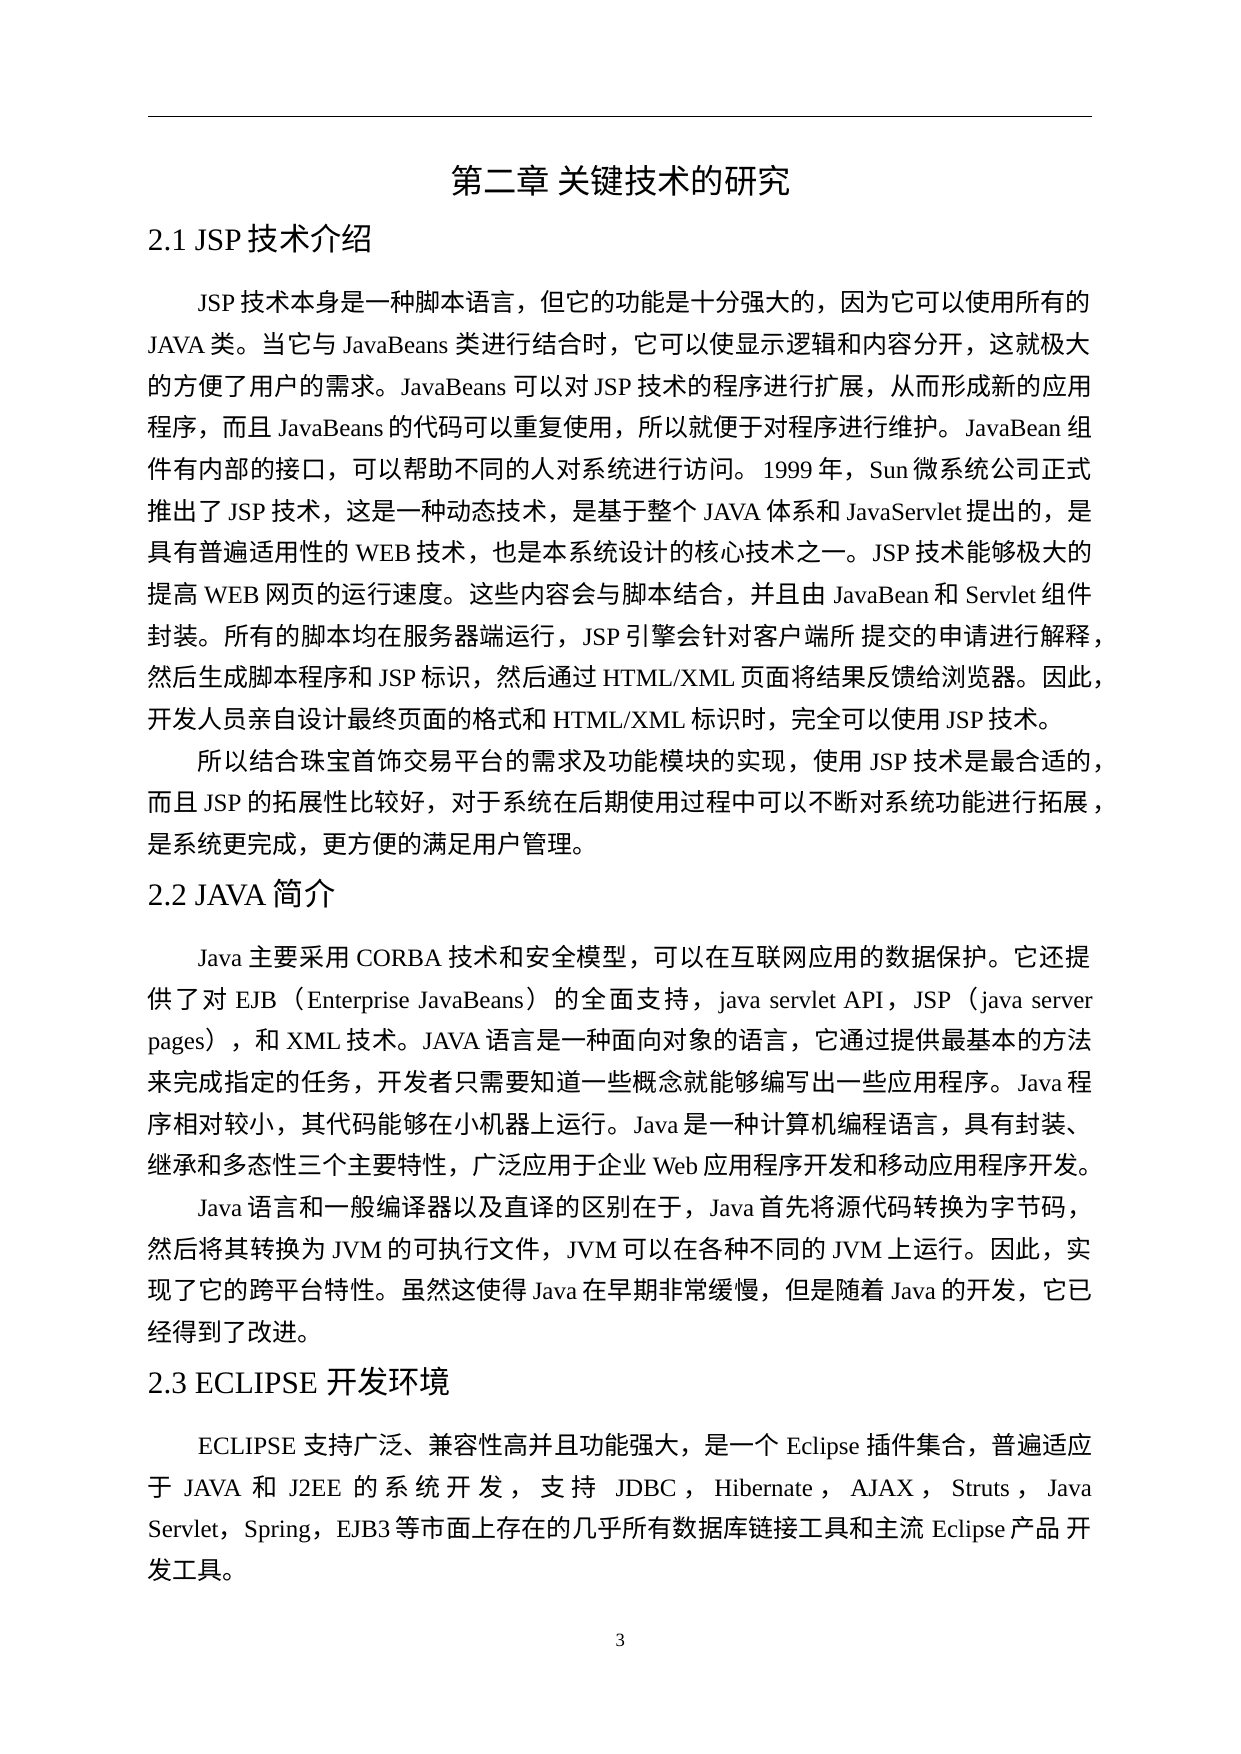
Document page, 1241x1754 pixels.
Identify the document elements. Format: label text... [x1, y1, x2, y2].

text Java语言和一般编译器以及直译的区别在于，Java首先将源代码转换为字节码，然后将其转换为JVM的可执行文件，JVM可以在各种不同的JVM上运行。因此，实现了它的跨平台特性。虽然这使得Java在早期非常缓慢，但是随着Java的开发，它已经得到了改进。 [148, 1183, 1092, 1350]
text ECLIPSE 支持广泛、兼容性高并且功能强大，是一个Eclipse 插件集合，普遍适应于JAVA和J2EE的系统开发，支持 JDBC，Hibernate，AJAX，Struts，Java Servlet，Spring，EJB3等市面上存在的几乎所有数据库链接工具和主流Eclipse产品 开发工具。 [148, 1421, 1092, 1588]
subtitle 2.2 JAVA简介 [148, 869, 1092, 914]
subtitle 2.3 ECLIPSE 开发环境 [148, 1357, 1092, 1402]
subtitle 2.1 JSP技术介绍 [148, 214, 1092, 259]
text Java主要采用CORBA技术和安全模型，可以在互联网应用的数据保护。它还提供了对EJB（Enterprise JavaBeans）的全面支持，java servlet API，JSP（java server pages），和XML技术。JAVA语言是一种面向对象的语言，它通过提供最基本的方法来完成指定的任务，开发者只需要知道一些概念就能够编写出一些应用程序。Java程序相对较小，其代码能够在小机器上运行。Java是一种计算机编程语言，具有封装、继承和多态性三个主要特性，广泛应用于企业Web应用程序开发和移动应用程序开发。 [148, 933, 1092, 1183]
text 所以结合珠宝首饰交易平台的需求及功能模块的实现，使用JSP技术是最合适的，而且JSP的拓展性比较好，对于系统在后期使用过程中可以不断对系统功能进行拓展，是系统更完成，更方便的满足用户管理。 [148, 737, 1092, 862]
text JSP技术本身是一种脚本语言，但它的功能是十分强大的，因为它可以使用所有的JAVA类。当它与JavaBeans 类进行结合时，它可以使显示逻辑和内容分开，这就极大的方便了用户的需求。JavaBeans 可以对JSP技术的程序进行扩展，从而形成新的应用程序，而且JavaBeans的代码可以重复使用，所以就便于对程序进行维护。JavaBean 组件有内部的接口，可以帮助不同的人对系统进行访问。1999年，Sun微系统公司正式推出了JSP技术，这是一种动态技术，是基于整个JAVA体系和JavaServlet提出的，是具有普遍适用性的WEB技术，也是本系统设计的核心技术之一。JSP技术能够极大的提高WEB网页的运行速度。这些内容会与脚本结合，并且由JavaBean和Servlet组件封装。所有的脚本均在服务器端运行，JSP引擎会针对客户端所 提交的申请进行解释，然后生成脚本程序和JSP标识，然后通过HTML/XML页面将结果反馈给浏览器。因此，开发人员亲自设计最终页面的格式和HTML/XML标识时，完全可以使用JSP技术。 [148, 278, 1092, 737]
subtitle 第二章 关键技术的研究 [148, 160, 1092, 202]
